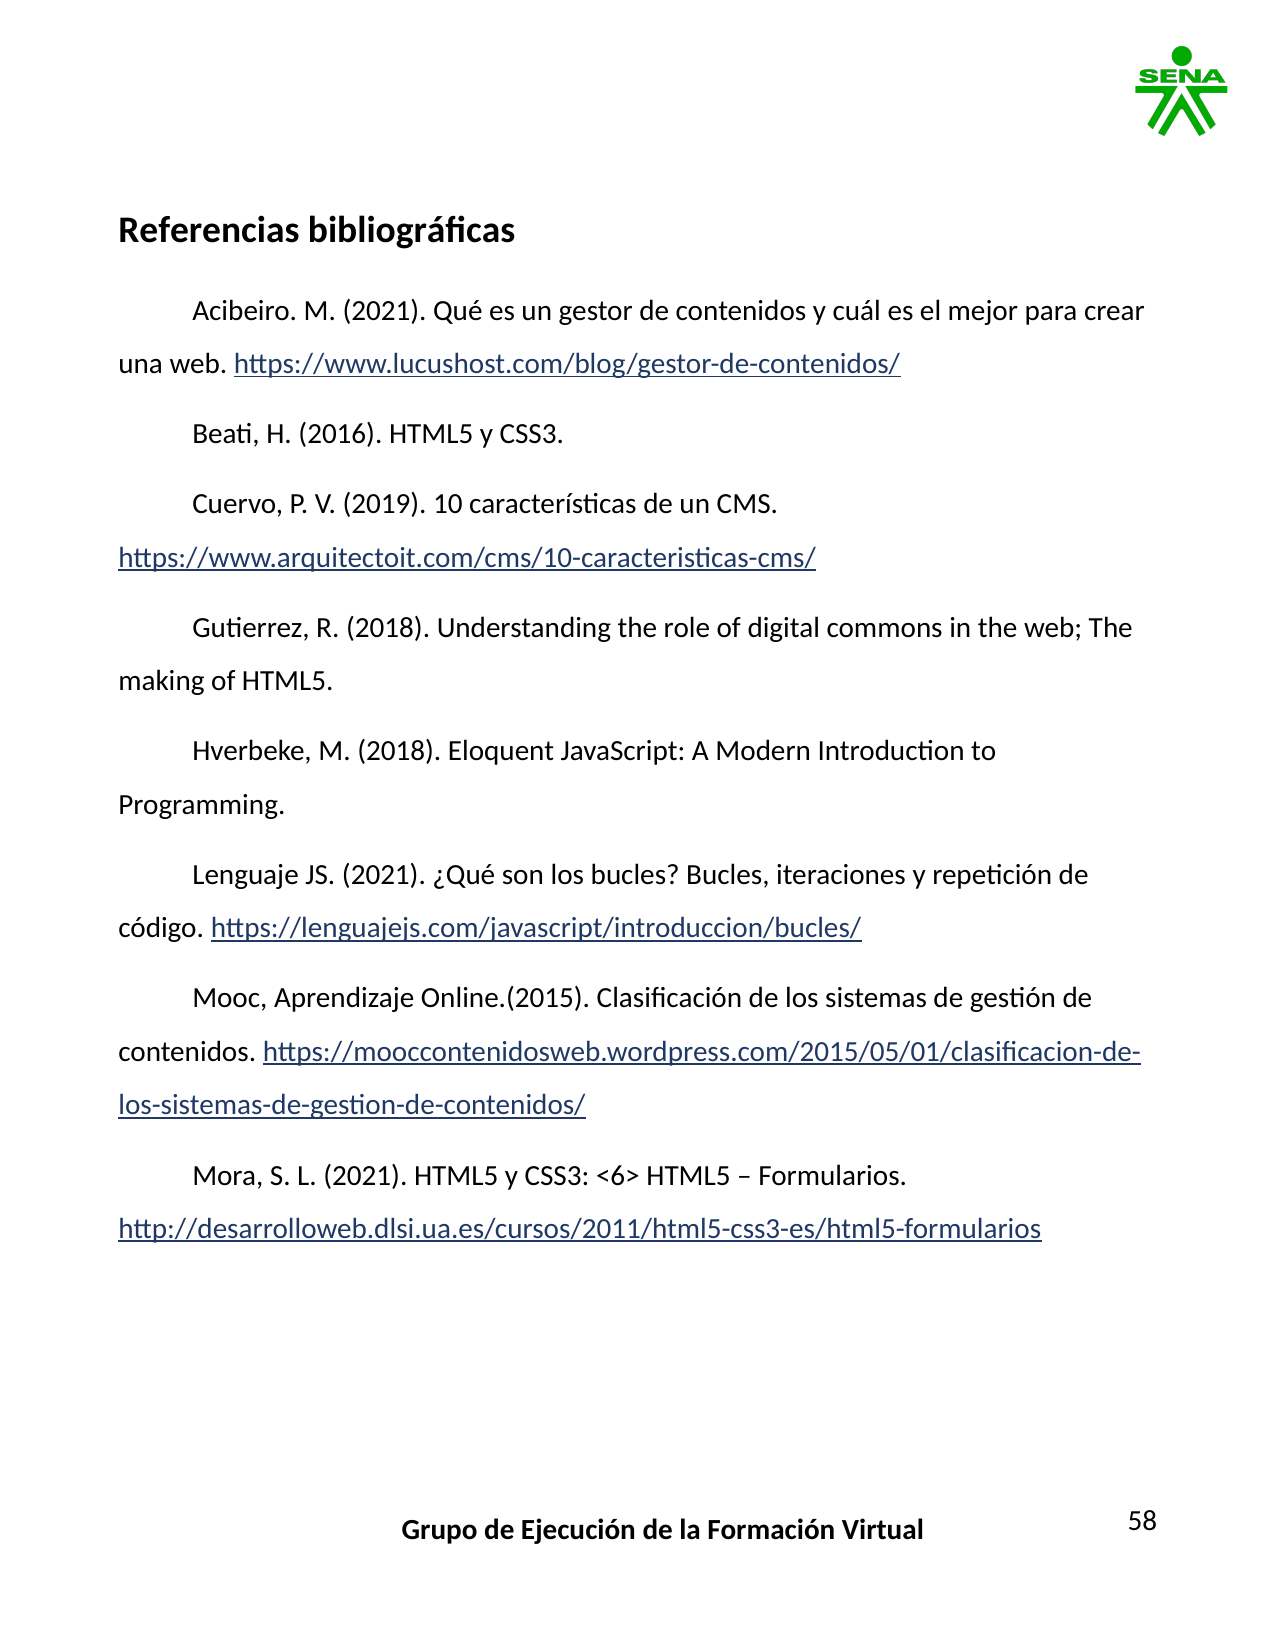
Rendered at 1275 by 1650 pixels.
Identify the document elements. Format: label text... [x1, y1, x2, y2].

text Referencias bibliográficas [118, 206, 1157, 252]
picture [1135, 46, 1228, 136]
text Lenguaje JS. (2021). ¿Qué son los bucles? Bucles, iteraciones y repetición de código. https://lenguajejs.com/javascript/introduccion/bucles/ [118, 856, 1157, 945]
text Cuervo, P. V. (2019). 10 características de un CMS. https://www.arquitectoit.com/cms/10-caracteristicas-cms/ [118, 485, 1157, 574]
text Mora, S. L. (2021). HTML5 y CSS3: <6> HTML5 – Formularios. http://desarrolloweb.dlsi.ua.es/cursos/2011/html5-css3-es/html5-formularios [118, 1157, 1157, 1246]
text Hverbeke, M. (2018). Eloquent JavaScript: A Modern Introduction to Programming. [118, 732, 1157, 822]
text Gutierrez, R. (2018). Understanding the role of digital commons in the web; The making of HTML5. [118, 609, 1157, 698]
text Mooc, Aprendizaje Online.(2015). Clasificación de los sistemas de gestión de contenidos. https://mooccontenidosweb.wordpress.com/2015/05/01/clasificacion-de-los-sistemas-de-gestion-de-contenidos/ [118, 979, 1157, 1122]
text Beati, H. (2016). HTML5 y CSS3. [118, 415, 1157, 451]
text Acibeiro. M. (2021). Qué es un gestor de contenidos y cuál es el mejor para crear una web. https://www.lucushost.com/blog/gestor-de-contenidos/ [118, 292, 1157, 381]
